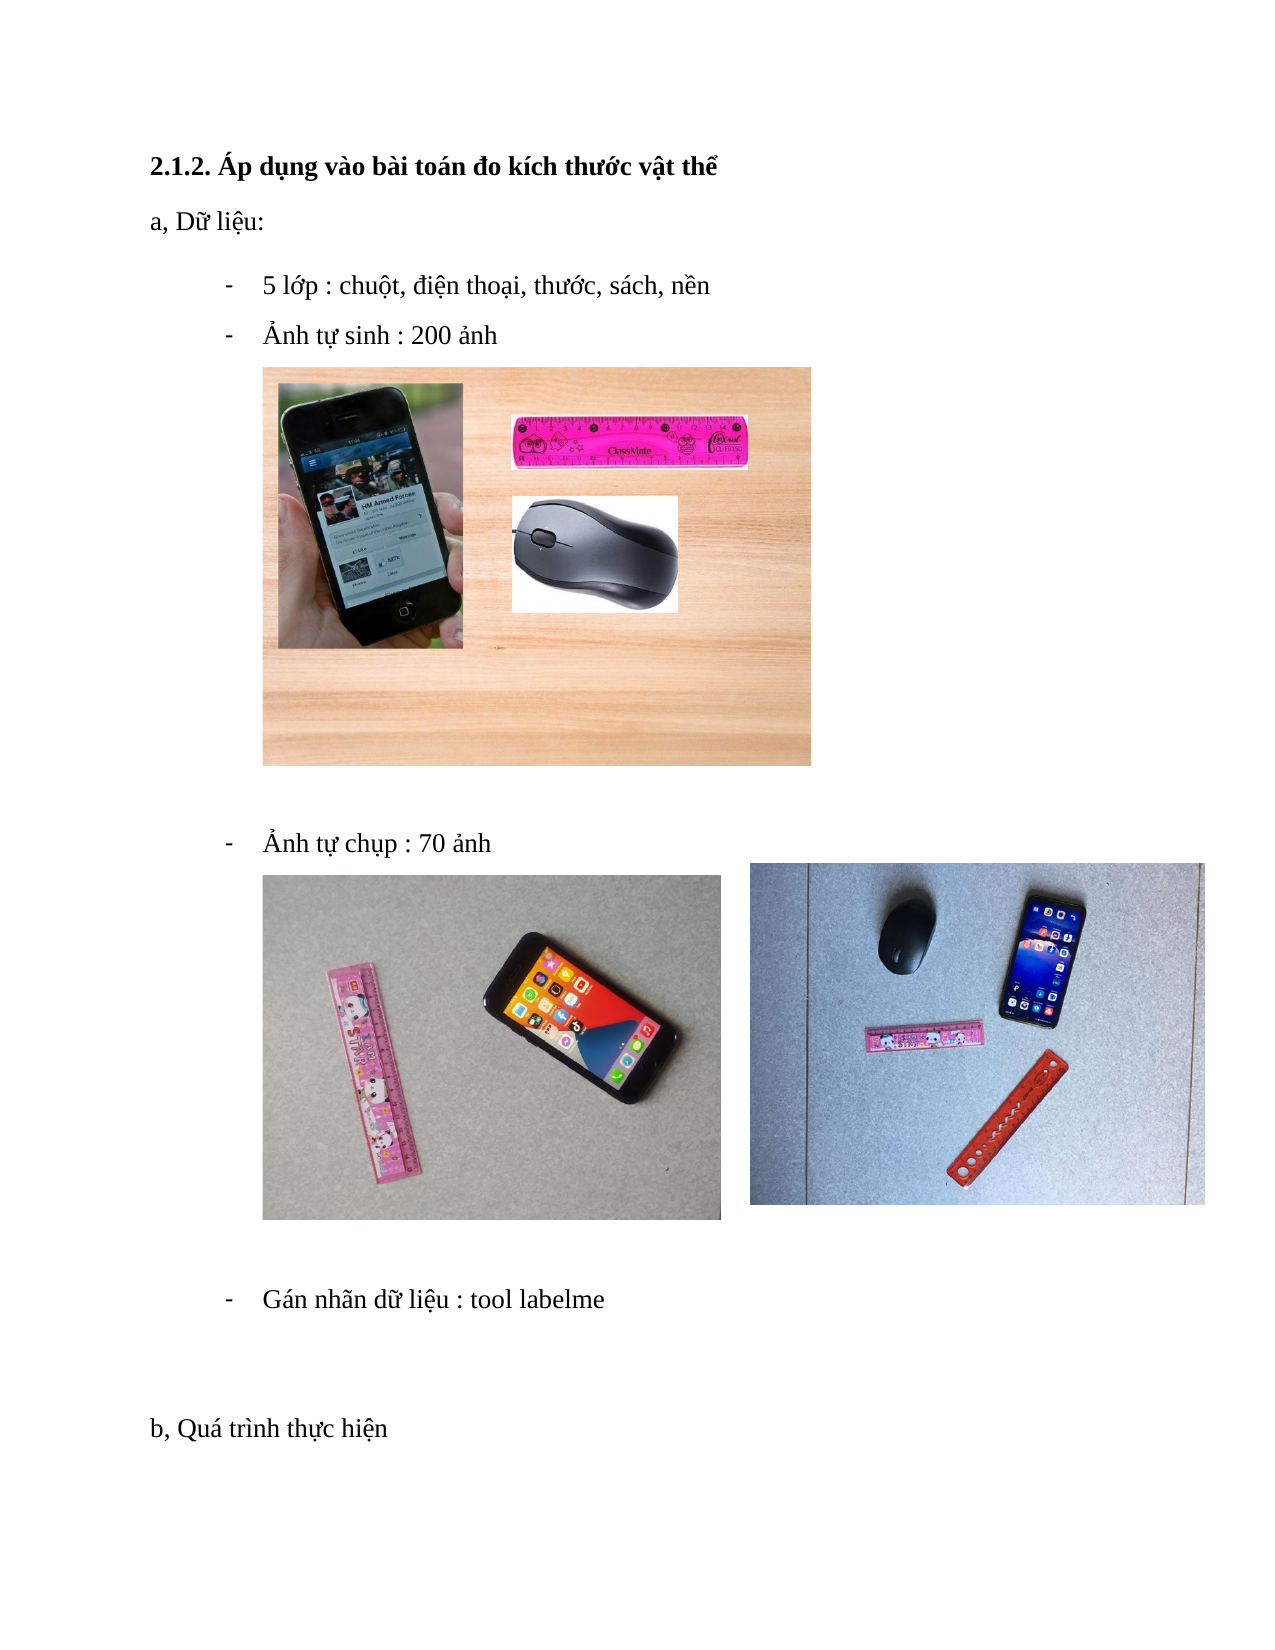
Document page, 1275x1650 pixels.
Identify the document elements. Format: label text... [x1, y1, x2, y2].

list 5 lớp : chuột, điện thoại, thước, sách, nền [225, 268, 1125, 301]
list Ảnh tự sinh : 200 ảnh [225, 318, 1125, 351]
text b, Quá trình thực hiện [150, 1412, 1125, 1443]
list Ảnh tự chụp : 70 ảnh [225, 826, 1125, 859]
picture [750, 863, 1205, 1205]
list Gán nhãn dữ liệu : tool labelme [225, 1282, 1125, 1316]
subtitle 2.1.2. Áp dụng vào bài toán đo kích thước vật thể [150, 150, 1125, 181]
picture [262, 875, 721, 1220]
text a, Dữ liệu: [150, 205, 1125, 236]
picture [262, 367, 812, 766]
